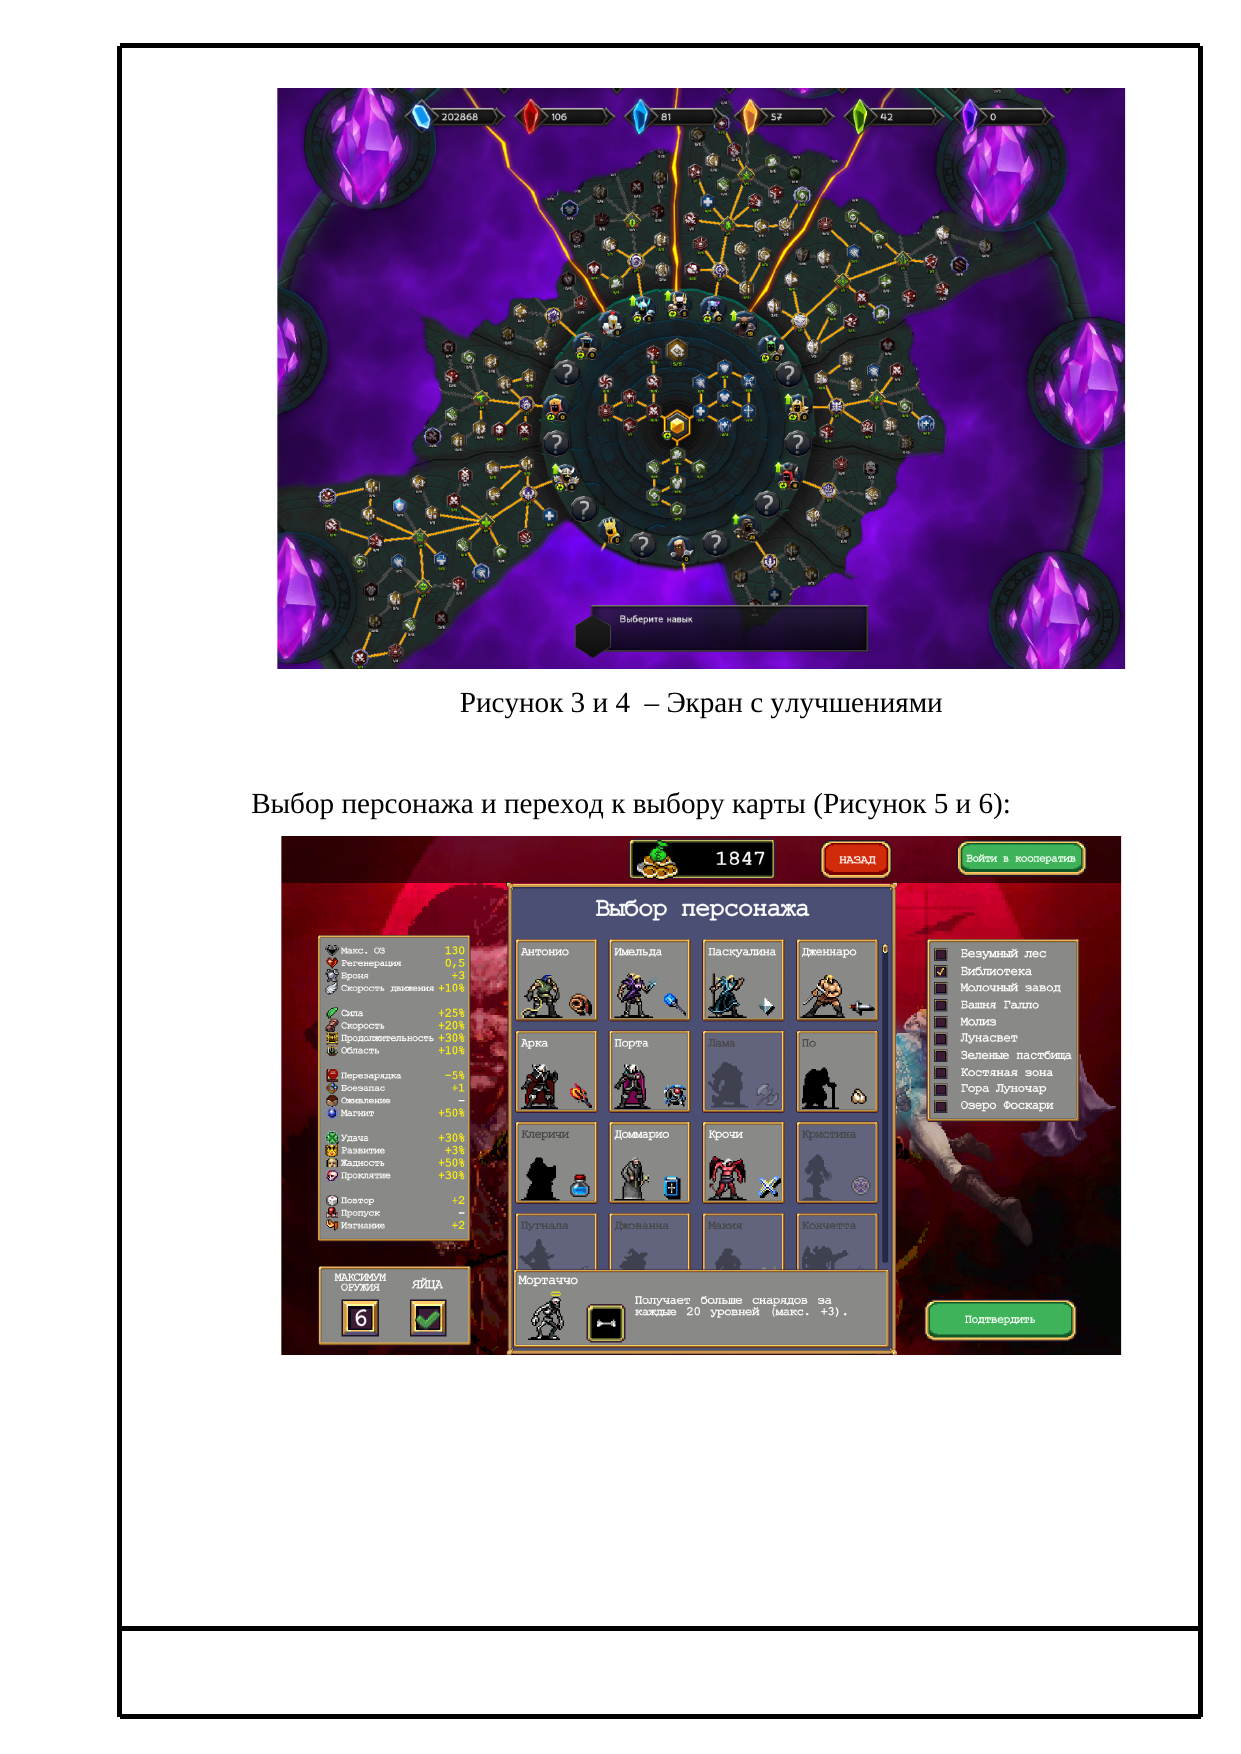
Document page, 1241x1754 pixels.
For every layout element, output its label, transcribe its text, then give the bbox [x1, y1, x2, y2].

text Выбор персонажа и переход к выбору карты (Рисунок 5 и 6): [177, 786, 1152, 819]
picture [277, 88, 1126, 669]
picture [281, 836, 1122, 1355]
text Рисунок 3 и 4 – Экран с улучшениями [177, 685, 1152, 719]
